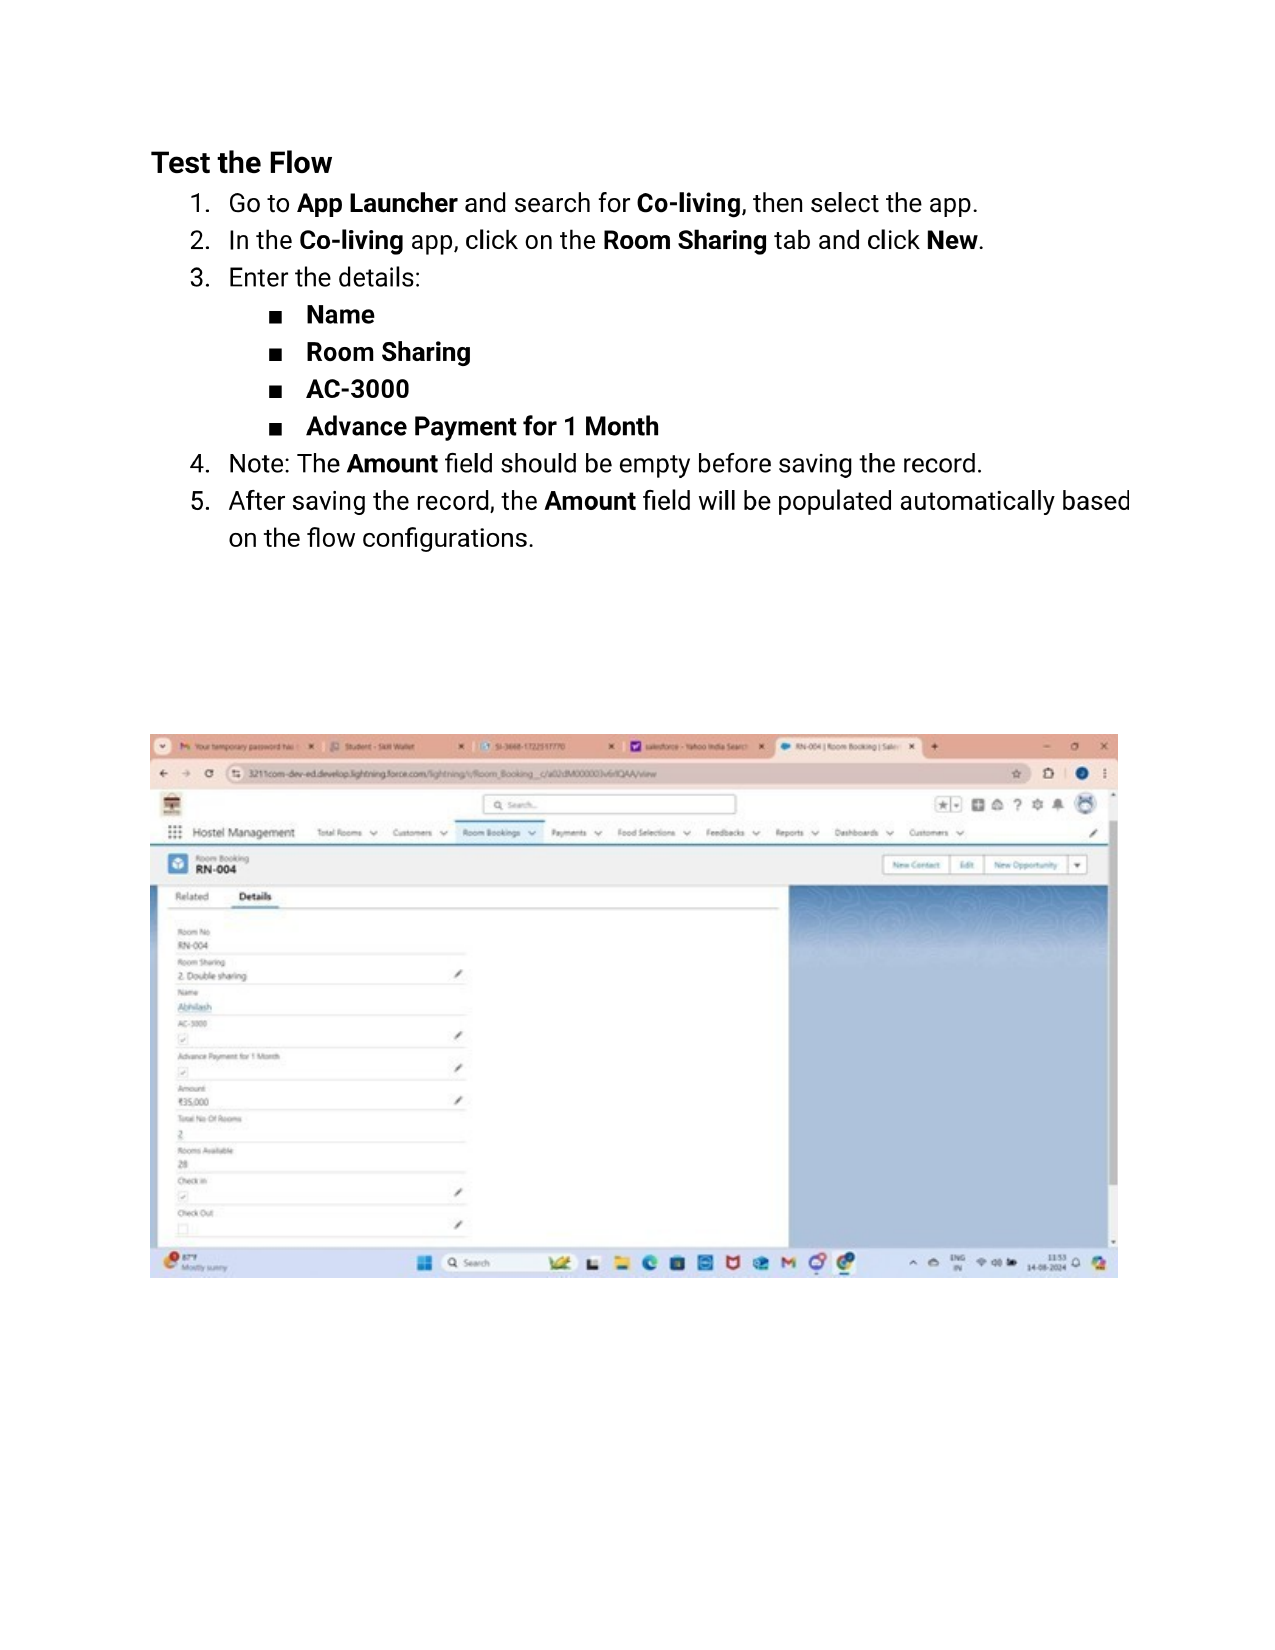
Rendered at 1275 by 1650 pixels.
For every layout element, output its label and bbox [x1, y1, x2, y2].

picture [150, 734, 1118, 1278]
picture [150, 150, 1129, 552]
